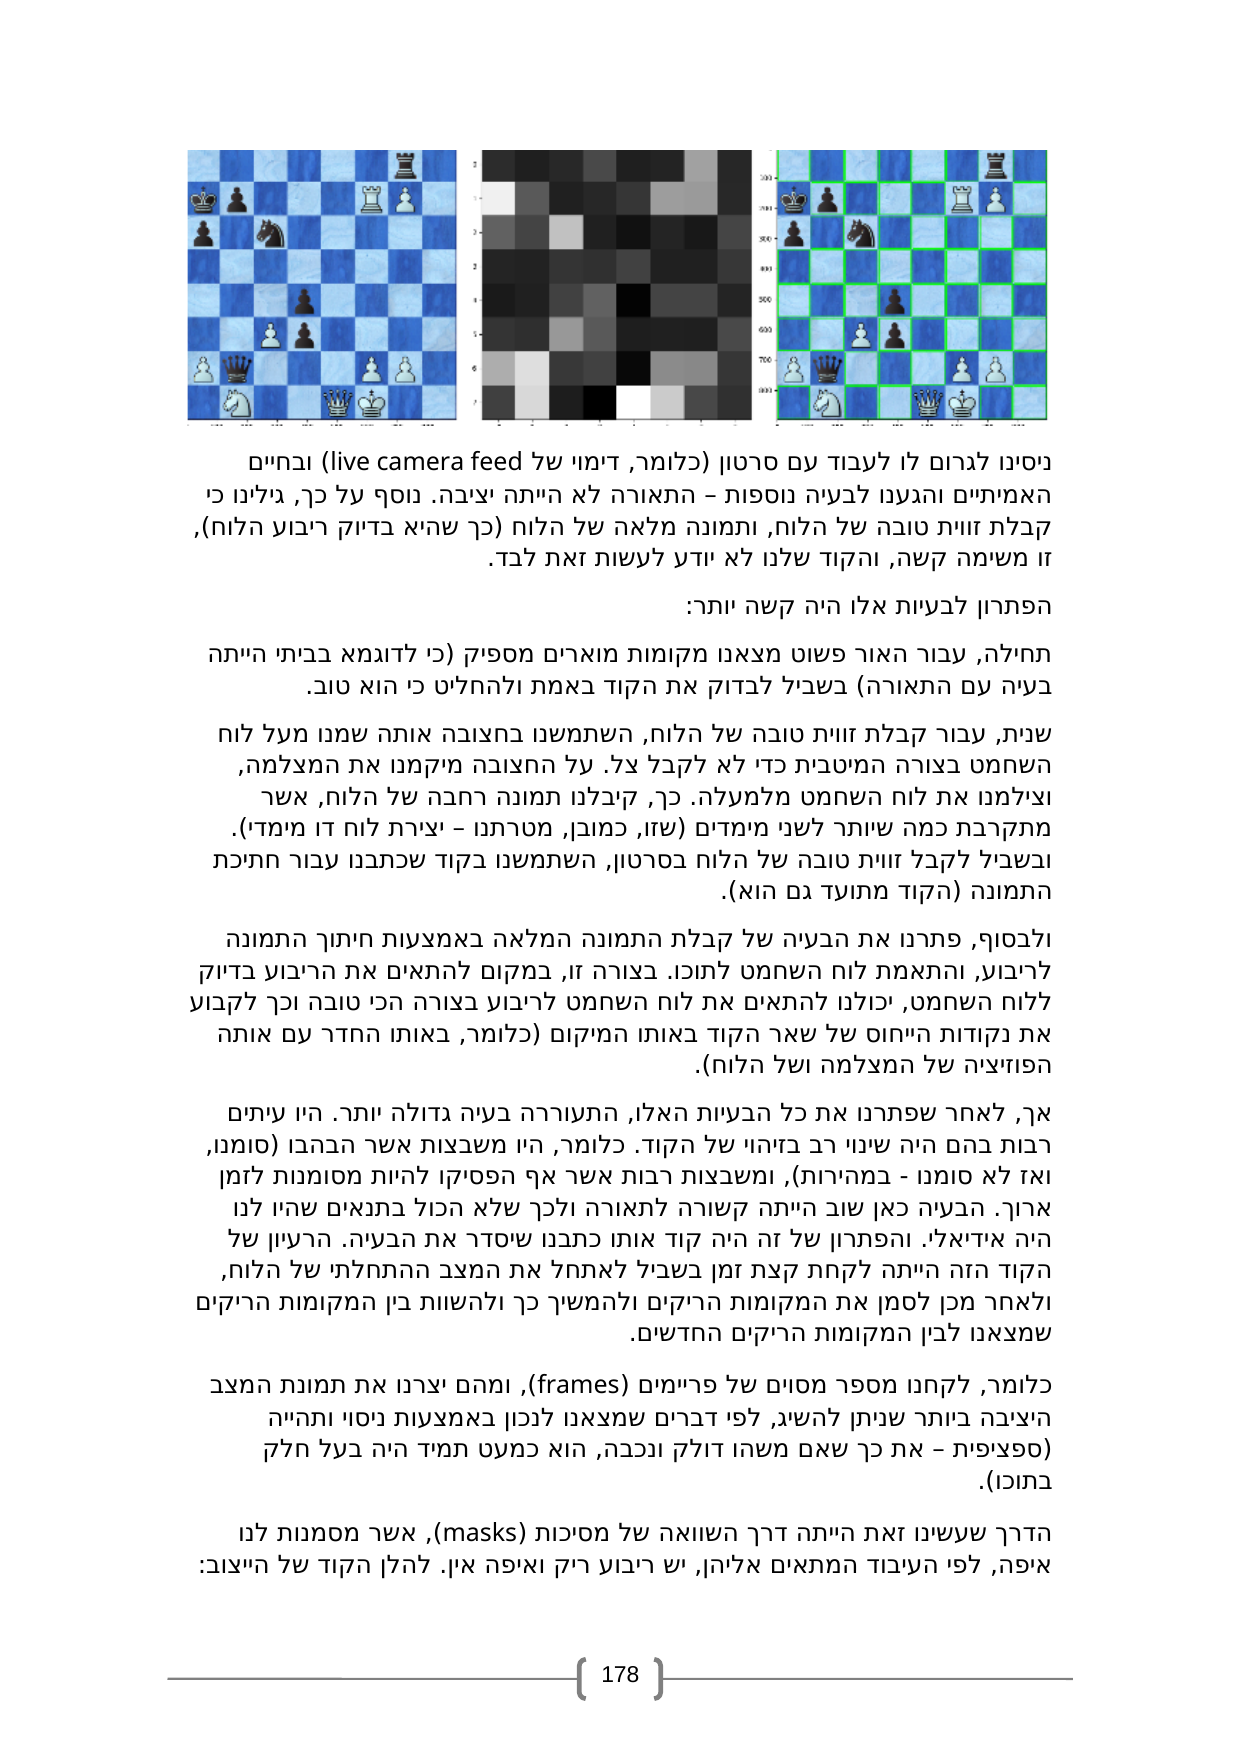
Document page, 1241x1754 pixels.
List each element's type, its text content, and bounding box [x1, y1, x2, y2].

text הדרך שעשינו זאת הייתה דרך השוואה של מסיכות (masks), אשר מסמנות לנו איפה, לפי העיבוד המתאים אליהן, יש ריבוע ריק ואיפה אין. להלן הקוד של הייצוב: [187, 1514, 1053, 1580]
text שנית, עבור קבלת זווית טובה של הלוח, השתמשנו בחצובה אותה שמנו מעל לוח השחמט בצורה המיטבית כדי לא לקבל צל. על החצובה מיקמנו את המצלמה, וצילמנו את לוח השחמט מלמעלה. כך, קיבלנו תמונה רחבה של הלוח, אשר מתקרבת כמה שיותר לשני מימדים (שזו, כמובן, מטרתנו – יצירת לוח דו מימדי). ובשביל לקבל זווית טובה של הלוח בסרטון, השתמשנו בקוד שכתבנו עבור חתיכת התמונה (הקוד מתועד גם הוא). [187, 719, 1053, 906]
picture [187, 150, 1053, 426]
text תחילה, עבור האור פשוט מצאנו מקומות מוארים מספיק (כי לדוגמא בביתי הייתה בעיה עם התאורה) בשביל לבדוק את הקוד באמת ולהחליט כי הוא טוב. [187, 639, 1053, 700]
text כלומר, לקחנו מספר מסוים של פריימים (frames), ומהם יצרנו את תמונת המצב היציבה ביותר שניתן להשיג, לפי דברים שמצאנו לנכון באמצעות ניסוי ותהייה (ספציפית – את כך שאם משהו דולק ונכבה, הוא כמעט תמיד היה בעל חלק בתוכו). [187, 1367, 1053, 1495]
text ולבסוף, פתרנו את הבעיה של קבלת התמונה המלאה באמצעות חיתוך התמונה לריבוע, והתאמת לוח השחמט לתוכו. בצורה זו, במקום להתאים את הריבוע בדיוק ללוח השחמט, יכולנו להתאים את לוח השחמט לריבוע בצורה הכי טובה וכך לקבוע את נקודות הייחוס של שאר הקוד באותו המיקום (כלומר, באותו החדר עם אותה הפוזיציה של המצלמה ושל הלוח). [187, 924, 1053, 1079]
text ניסינו לגרום לו לעבוד עם סרטון (כלומר, דימוי של live camera feed) ובחיים האמיתיים והגענו לבעיה נוספות – התאורה לא הייתה יציבה. נוסף על כך, גילינו כי קבלת זווית טובה של הלוח, ותמונה מלאה של הלוח (כך שהיא בדיוק ריבוע הלוח), זו משימה קשה, והקוד שלנו לא יודע לעשות זאת לבד. [187, 444, 1053, 572]
text אך, לאחר שפתרנו את כל הבעיות האלו, התעוררה בעיה גדולה יותר. היו עיתים רבות בהם היה שינוי רב בזיהוי של הקוד. כלומר, היו משבצות אשר הבהבו (סומנו, ואז לא סומנו - במהירות), ומשבצות רבות אשר אף הפסיקו להיות מסומנות לזמן ארוך. הבעיה כאן שוב הייתה קשורה לתאורה ולכך שלא הכול בתנאים שהיו לנו היה אידיאלי. והפתרון של זה היה קוד אותו כתבנו שיסדר את הבעיה. הרעיון של הקוד הזה הייתה לקחת קצת זמן בשביל לאתחל את המצב ההתחלתי של הלוח, ולאחר מכן לסמן את המקומות הריקים ולהמשיך כך ולהשוות בין המקומות הריקים שמצאנו לבין המקומות הריקים החדשים. [187, 1098, 1053, 1348]
text הפתרון לבעיות אלו היה קשה יותר: [187, 591, 1053, 621]
